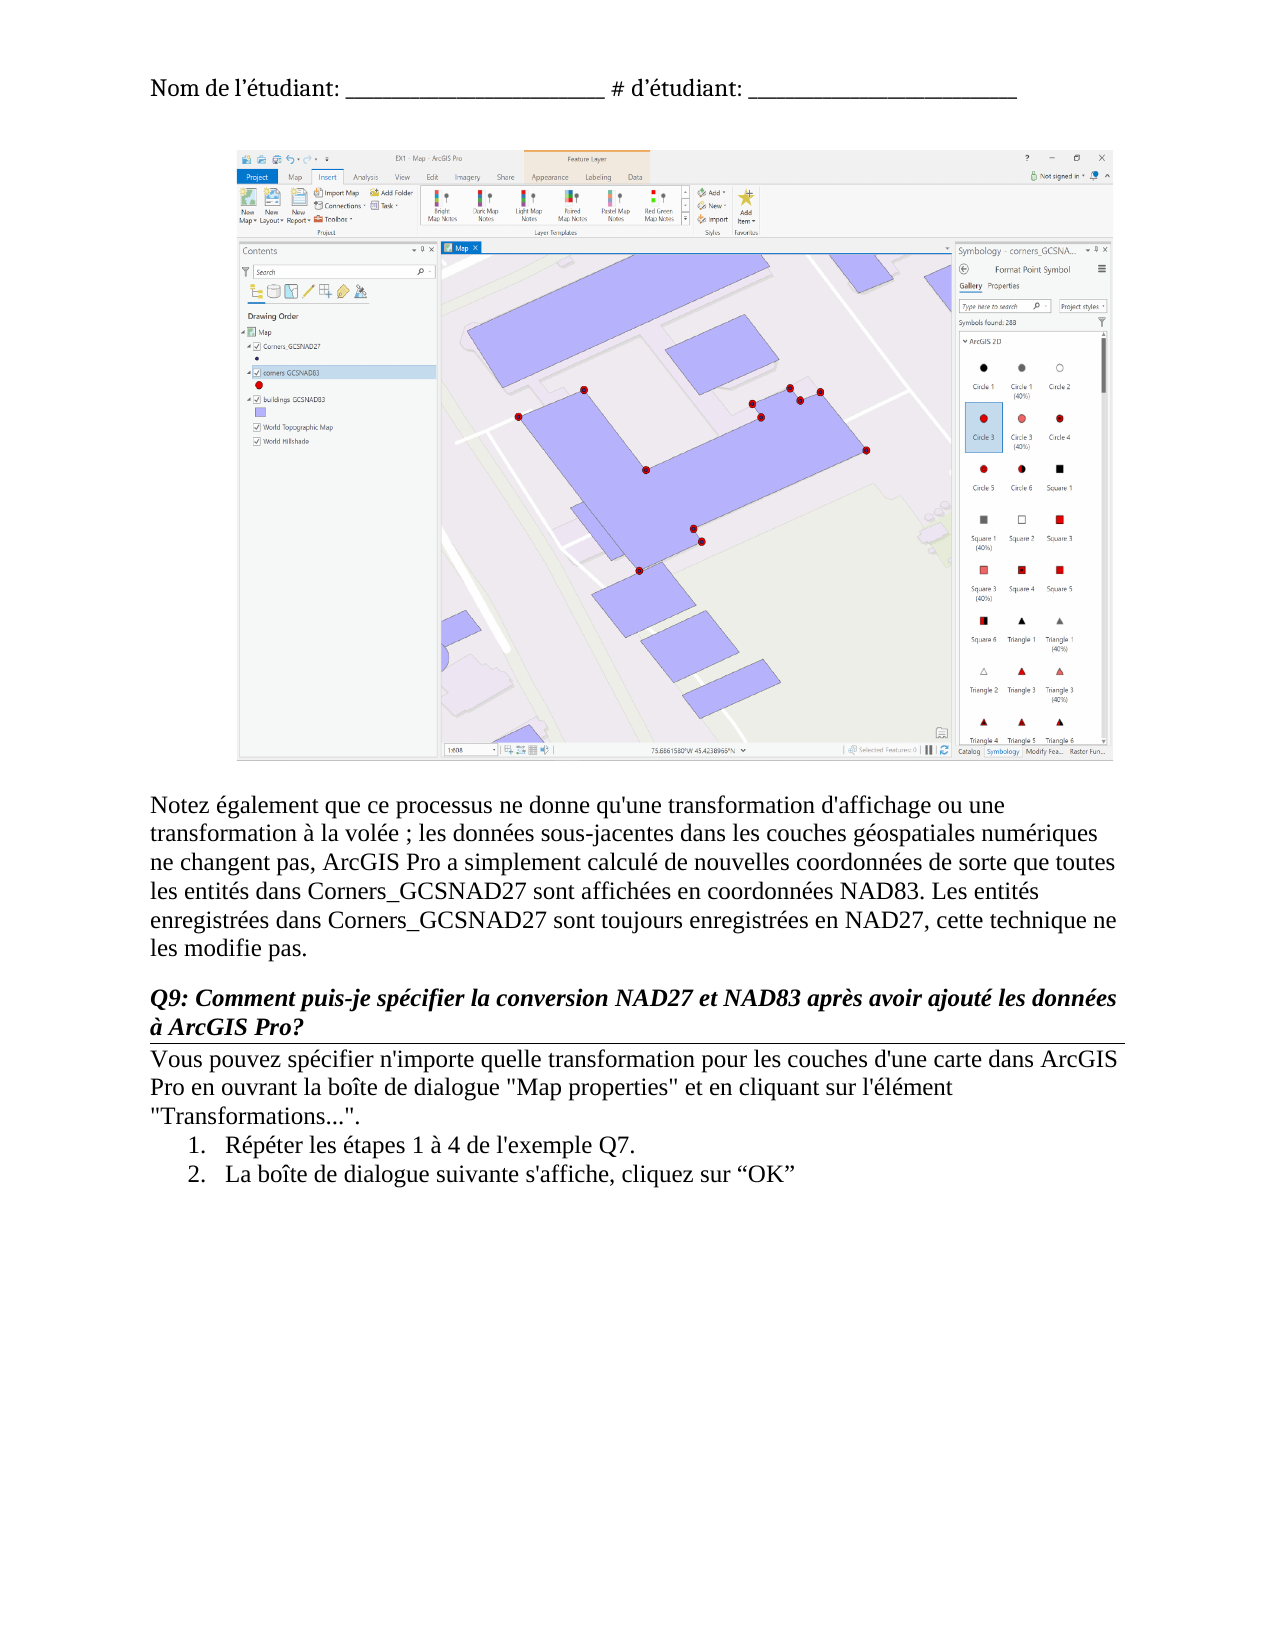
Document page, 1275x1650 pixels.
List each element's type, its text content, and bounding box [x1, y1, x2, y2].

picture [236, 150, 1114, 761]
text Notez également que ce processus ne donne qu'une transformation d'affichage ou une transformation à la volée ; les données sous-jacentes dans les couches géospatiales numériques ne changent pas, ArcGIS Pro a simplement calculé de nouvelles coordonnées de sorte que toutes les entités dans Corners_GCSNAD27 sont affichées en coordonnées NAD83. Les entités enregistrées dans Corners_GCSNAD27 sont toujours enregistrées en NAD27, cette technique ne les modifie pas. [150, 790, 1125, 962]
list La boîte de dialogue suivante s'affiche, cliquez sur “OK” [187, 1159, 1125, 1216]
text Q9: Comment puis-je spécifier la conversion NAD27 et NAD83 après avoir ajouté les données à ArcGIS Pro? [150, 983, 1125, 1043]
text Vous pouvez spécifier n'importe quelle transformation pour les couches d'une carte dans ArcGIS Pro en ouvrant la boîte de dialogue "Map properties" et en cliquant sur l'élément "Transformations...". [150, 1044, 1125, 1130]
list Répéter les étapes 1 à 4 de l'exemple Q7. [187, 1130, 1125, 1159]
